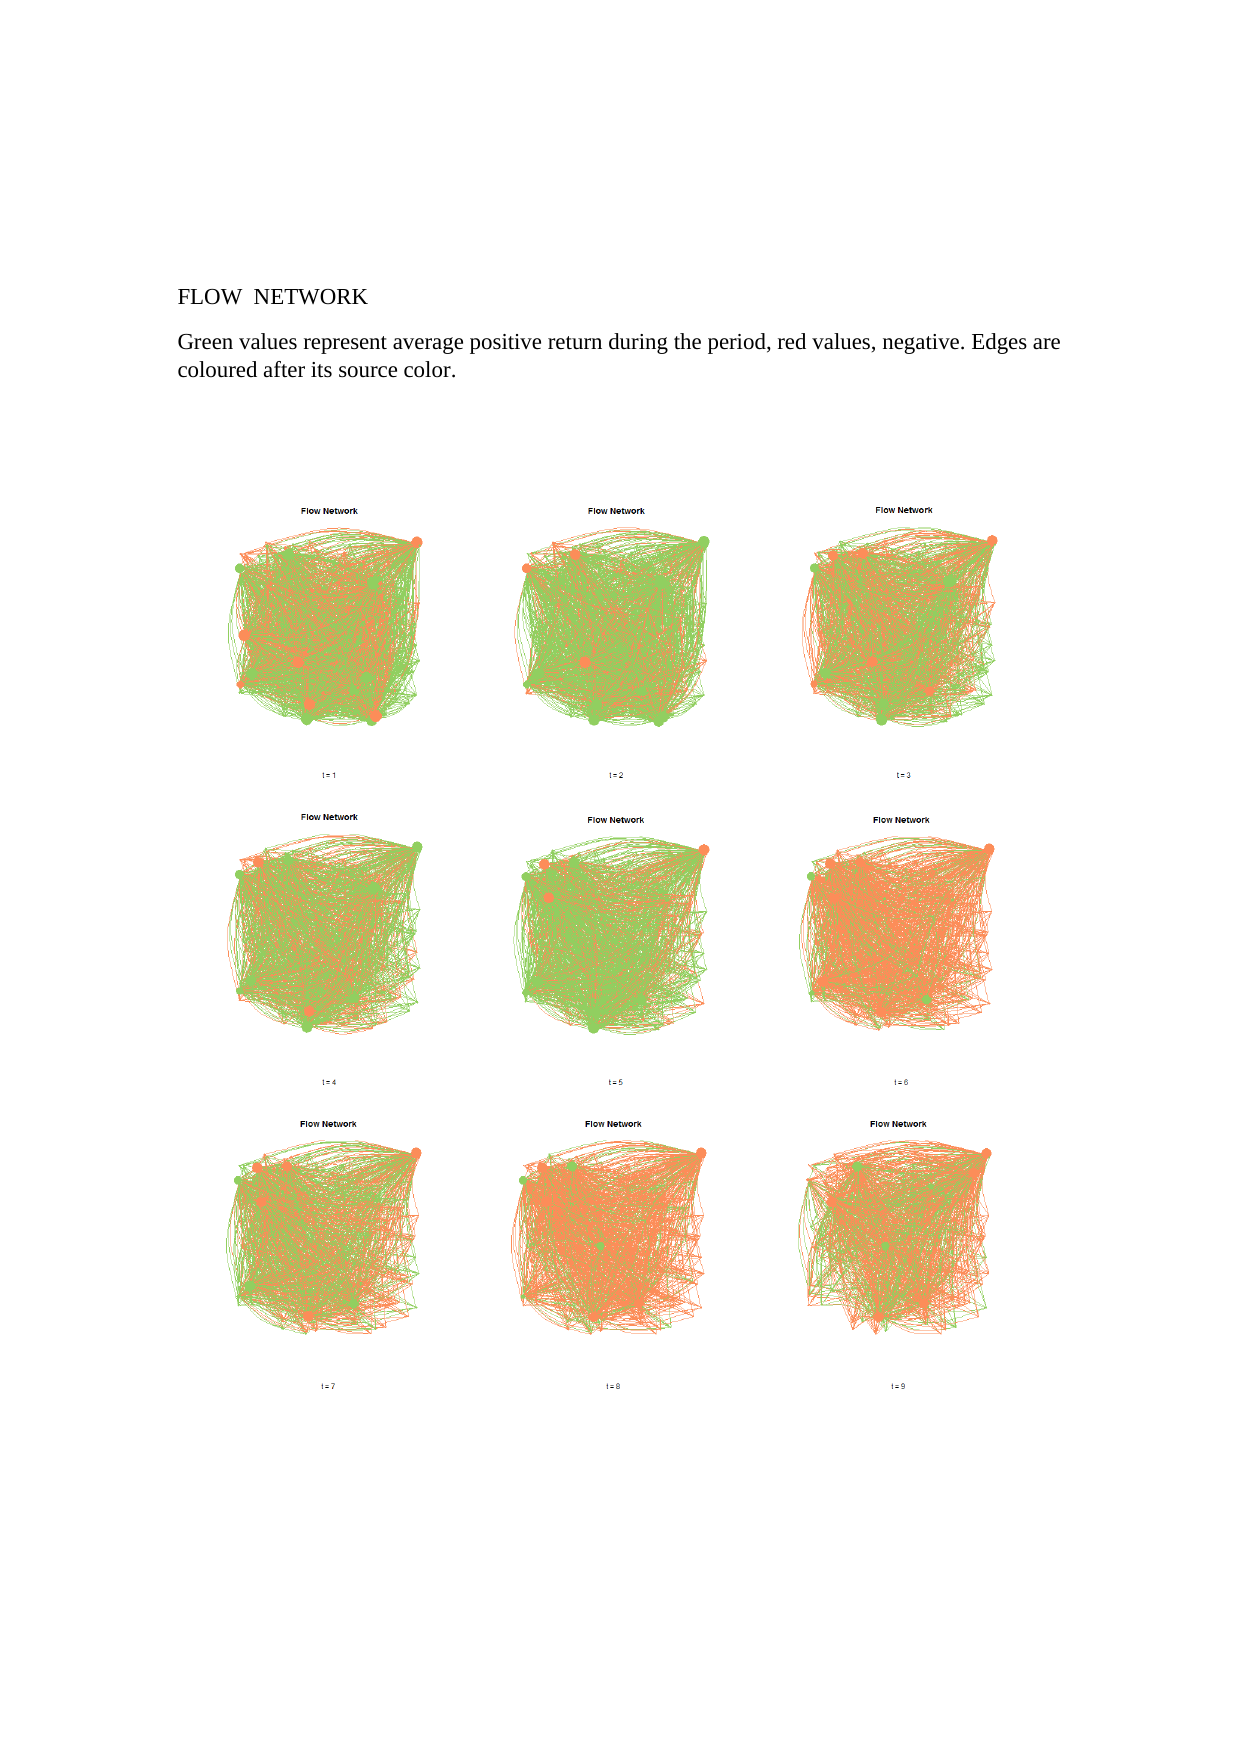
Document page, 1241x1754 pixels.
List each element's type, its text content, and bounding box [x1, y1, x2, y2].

picture [177, 1105, 1033, 1391]
text Green values represent average positive return during the period, red values, negative. Edges are coloured after its source color. [177, 328, 1063, 383]
text FLOW NETWORK [177, 283, 1063, 309]
picture [177, 798, 1036, 1087]
picture [177, 491, 1040, 780]
